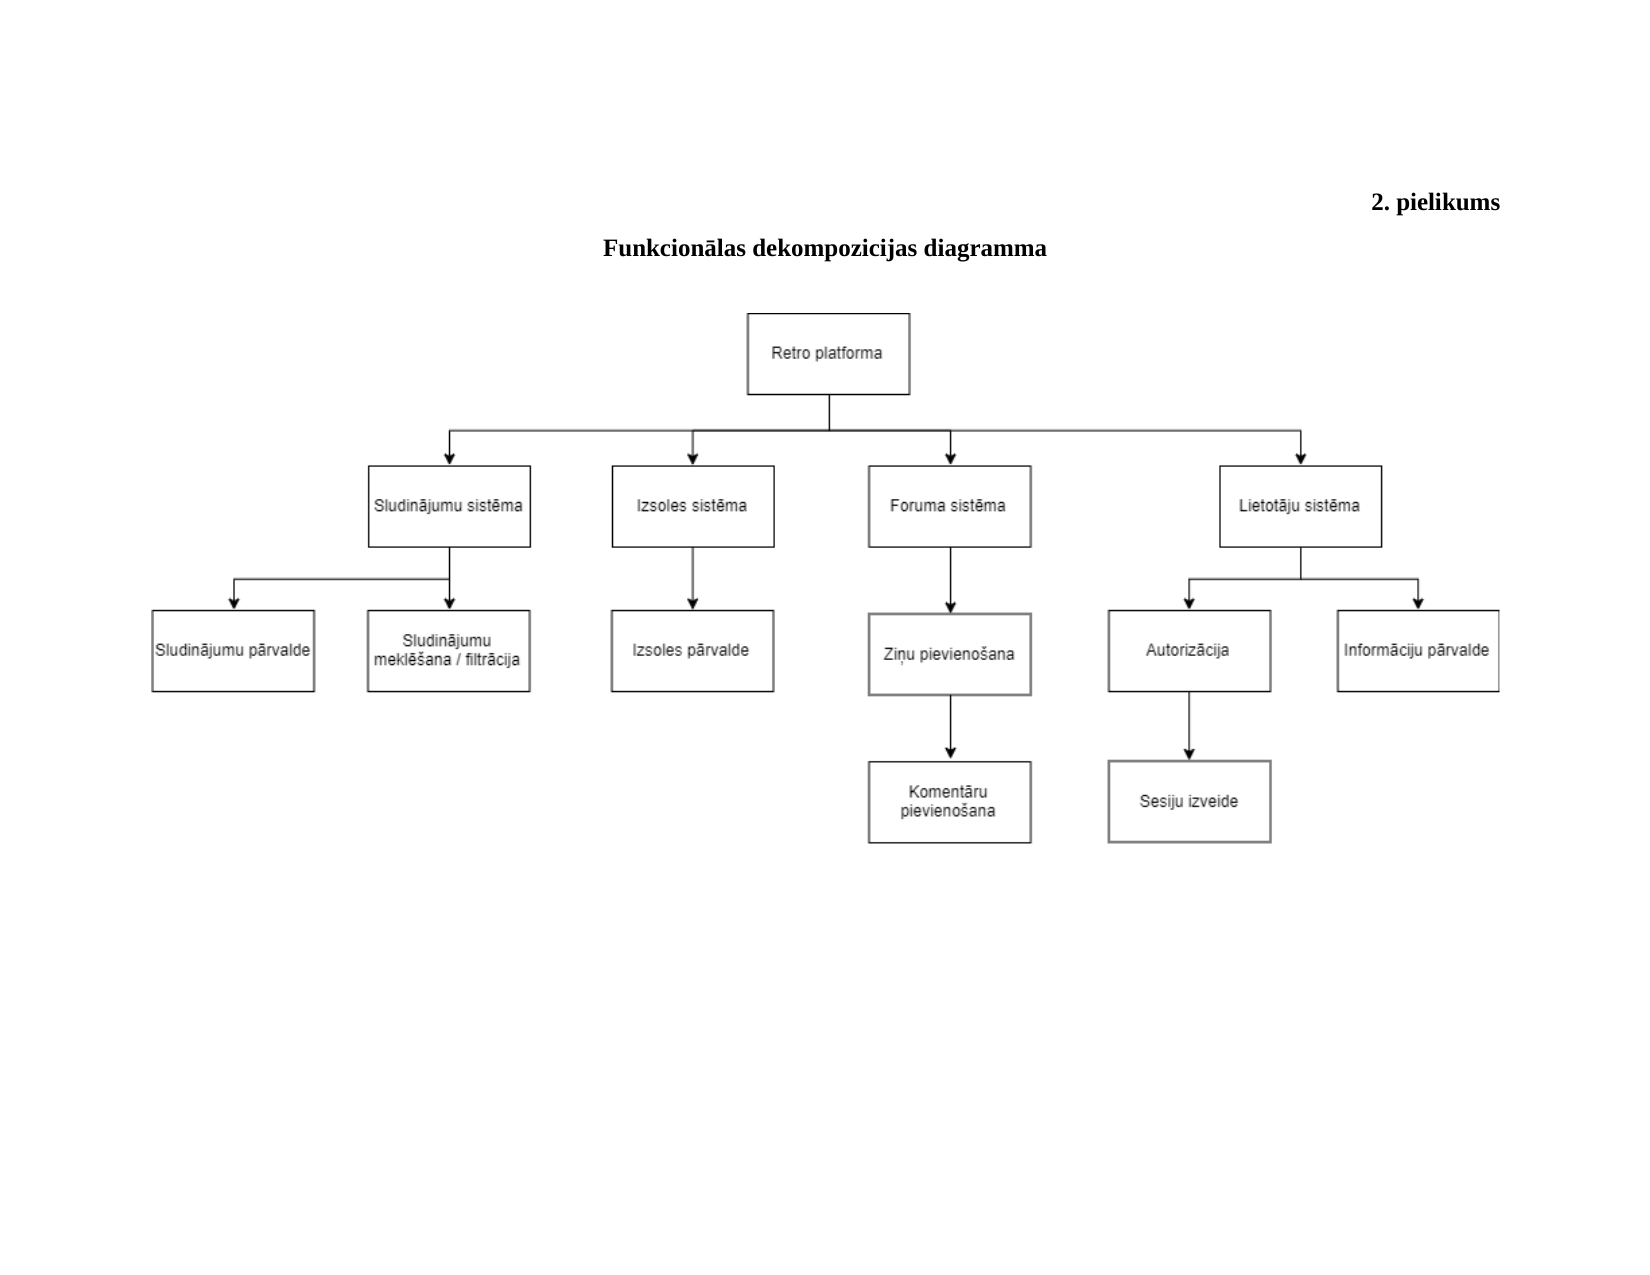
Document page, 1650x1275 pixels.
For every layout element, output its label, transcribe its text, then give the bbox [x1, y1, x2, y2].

picture [150, 313, 1501, 845]
text Funkcionālas dekompozicijas diagramma [150, 233, 1500, 262]
subtitle 2. pielikums [150, 187, 1500, 216]
